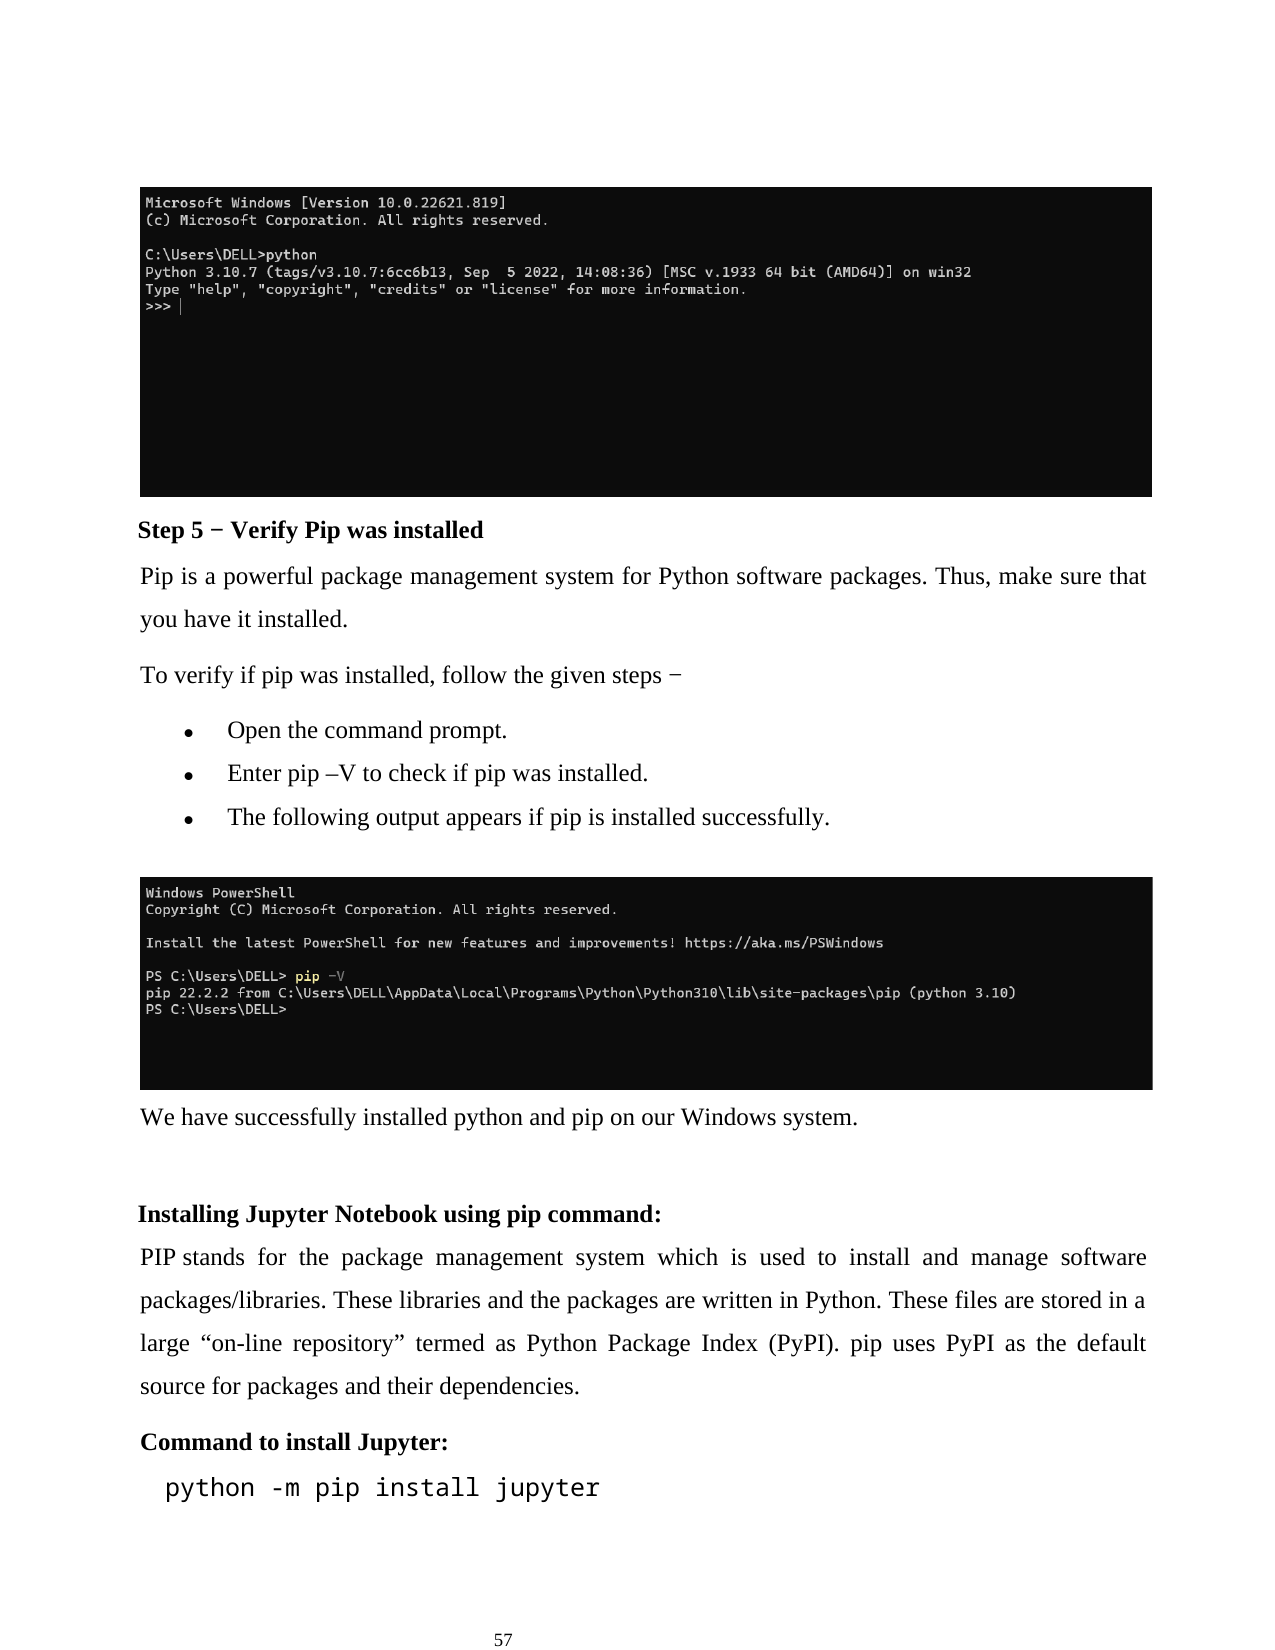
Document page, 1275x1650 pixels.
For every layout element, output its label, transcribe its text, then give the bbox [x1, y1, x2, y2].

text python -m pip install jupyter [140, 1470, 1147, 1504]
picture [140, 877, 1153, 1090]
picture [140, 187, 1152, 497]
list Open the command prompt. [183, 715, 1150, 744]
text Pip is a powerful package management system for Python software packages. Thus, make sure that you have it installed. [140, 561, 1147, 633]
subtitle Step 5 − Verify Pip was installed [137, 515, 1150, 544]
text To verify if pip was installed, follow the given steps − [140, 660, 1147, 688]
text We have successfully installed python and pip on our Windows system. [140, 1102, 1147, 1131]
list Enter pip –V to check if pip was installed. [183, 758, 1150, 787]
text Installing Jupyter Notebook using pip command: [137, 1199, 1147, 1227]
text PIP stands for the package management system which is used to install and manage software packages/libraries. These libraries and the packages are written in Python. These files are stored in a large “on-line repository” termed as Python Package Index (PyPI). pip uses PyPI as the default source for packages and their dependencies. [140, 1242, 1147, 1400]
text Command to install Jupyter: [140, 1427, 1147, 1456]
list The following output appears if pip is installed successfully. [183, 802, 1150, 830]
